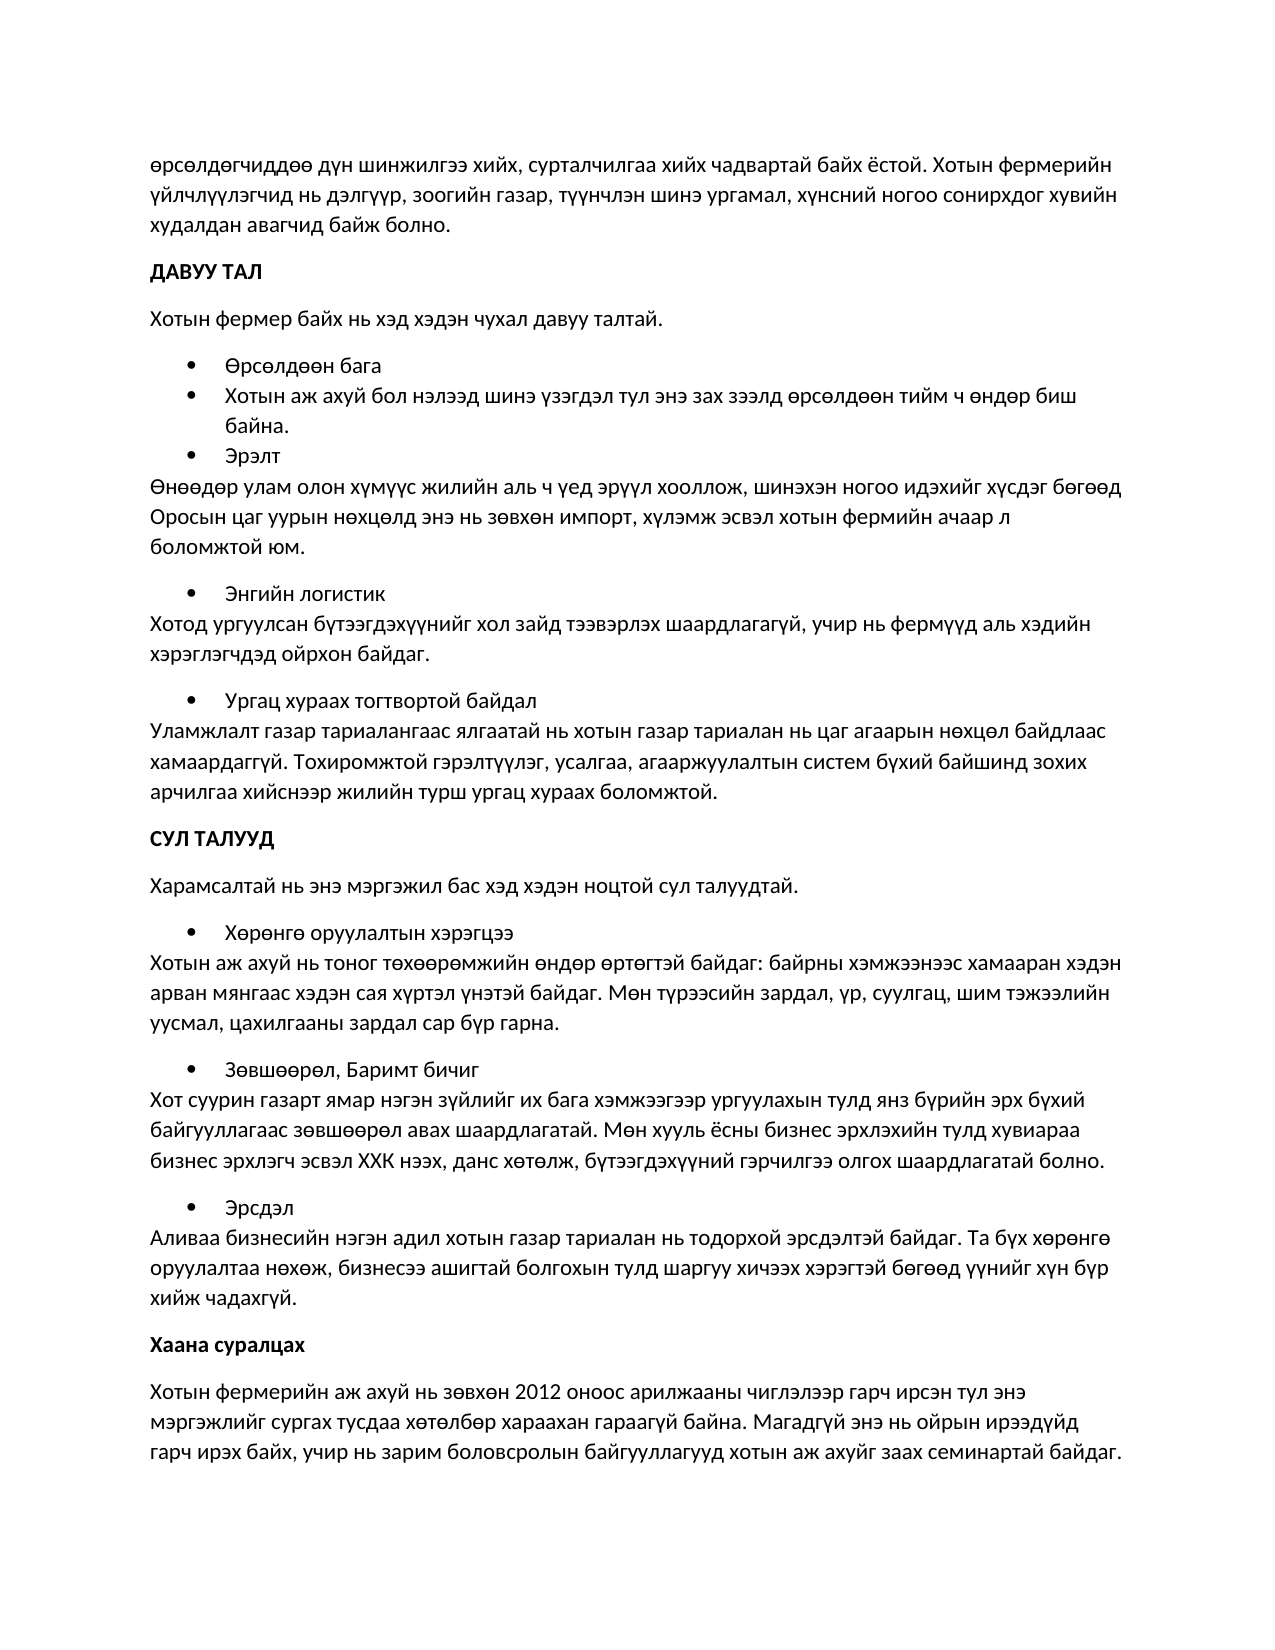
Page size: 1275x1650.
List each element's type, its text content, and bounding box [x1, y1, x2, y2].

text Хотод ургуулсан бүтээгдэхүүнийг хол зайд тээвэрлэх шаардлагагүй, учир нь фермүүд аль хэдийн хэрэглэгчдэд ойрхон байдаг. [150, 609, 1125, 668]
text ДАВУУ ТАЛ [150, 257, 1125, 285]
text СУЛ ТАЛУУД [150, 824, 1125, 852]
list Хотын аж ахуй бол нэлээд шинэ үзэгдэл тул энэ зах зээлд өрсөлдөөн тийм ч өндөр биш байна. [187, 381, 1125, 439]
list Хөрөнгө оруулалтын хэрэгцээ [187, 918, 1125, 946]
text Хотын фермерийн аж ахуй нь зөвхөн 2012 оноос арилжааны чиглэлээр гарч ирсэн тул энэ мэргэжлийг сургах тусдаа хөтөлбөр хараахан гараагүй байна. Магадгүй энэ нь ойрын ирээдүйд гарч ирэх байх, учир нь зарим боловсролын байгууллагууд хотын аж ахуйг заах семинартай байдаг. [150, 1377, 1125, 1466]
text Уламжлалт газар тариалангаас ялгаатай нь хотын газар тариалан нь цаг агаарын нөхцөл байдлаас хамаардаггүй. Тохиромжтой гэрэлтүүлэг, усалгаа, агааржуулалтын систем бүхий байшинд зохих арчилгаа хийснээр жилийн турш ургац хураах боломжтой. [150, 717, 1125, 805]
text Харамсалтай нь энэ мэргэжил бас хэд хэдэн ноцтой сул талуудтай. [150, 871, 1125, 899]
text Хот суурин газарт ямар нэгэн зүйлийг их бага хэмжээгээр ургуулахын тулд янз бүрийн эрх бүхий байгууллагаас зөвшөөрөл авах шаардлагатай. Мөн хууль ёсны бизнес эрхлэхийн тулд хувиараа бизнес эрхлэгч эсвэл ХХК нээх, данс хөтөлж, бүтээгдэхүүний гэрчилгээ олгох шаардлагатай болно. [150, 1085, 1125, 1174]
text Хотын аж ахуй нь тоног төхөөрөмжийн өндөр өртөгтэй байдаг: байрны хэмжээнээс хамааран хэдэн арван мянгаас хэдэн сая хүртэл үнэтэй байдаг. Мөн түрээсийн зардал, үр, суулгац, шим тэжээлийн уусмал, цахилгааны зардал сар бүр гарна. [150, 948, 1125, 1036]
list Зөвшөөрөл, Баримт бичиг [187, 1055, 1125, 1083]
text Аливаа бизнесийн нэгэн адил хотын газар тариалан нь тодорхой эрсдэлтэй байдаг. Та бүх хөрөнгө оруулалтаа нөхөж, бизнесээ ашигтай болгохын тулд шаргуу хичээх хэрэгтэй бөгөөд үүнийг хүн бүр хийж чадахгүй. [150, 1223, 1125, 1311]
text Өнөөдөр улам олон хүмүүс жилийн аль ч үед эрүүл хооллож, шинэхэн ногоо идэхийг хүсдэг бөгөөд Оросын цаг уурын нөхцөлд энэ нь зөвхөн импорт, хүлэмж эсвэл хотын фермийн ачаар л боломжтой юм. [150, 472, 1125, 560]
list Энгийн логистик [187, 579, 1125, 607]
list Өрсөлдөөн бага [187, 351, 1125, 379]
list Эрсдэл [187, 1193, 1125, 1221]
list Эрэлт [187, 442, 1125, 470]
text Хаана суралцах [150, 1330, 1125, 1358]
text Хотын фермер байх нь хэд хэдэн чухал давуу талтай. [150, 304, 1125, 332]
list Ургац хураах тогтвортой байдал [187, 686, 1125, 714]
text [150, 150, 1125, 238]
